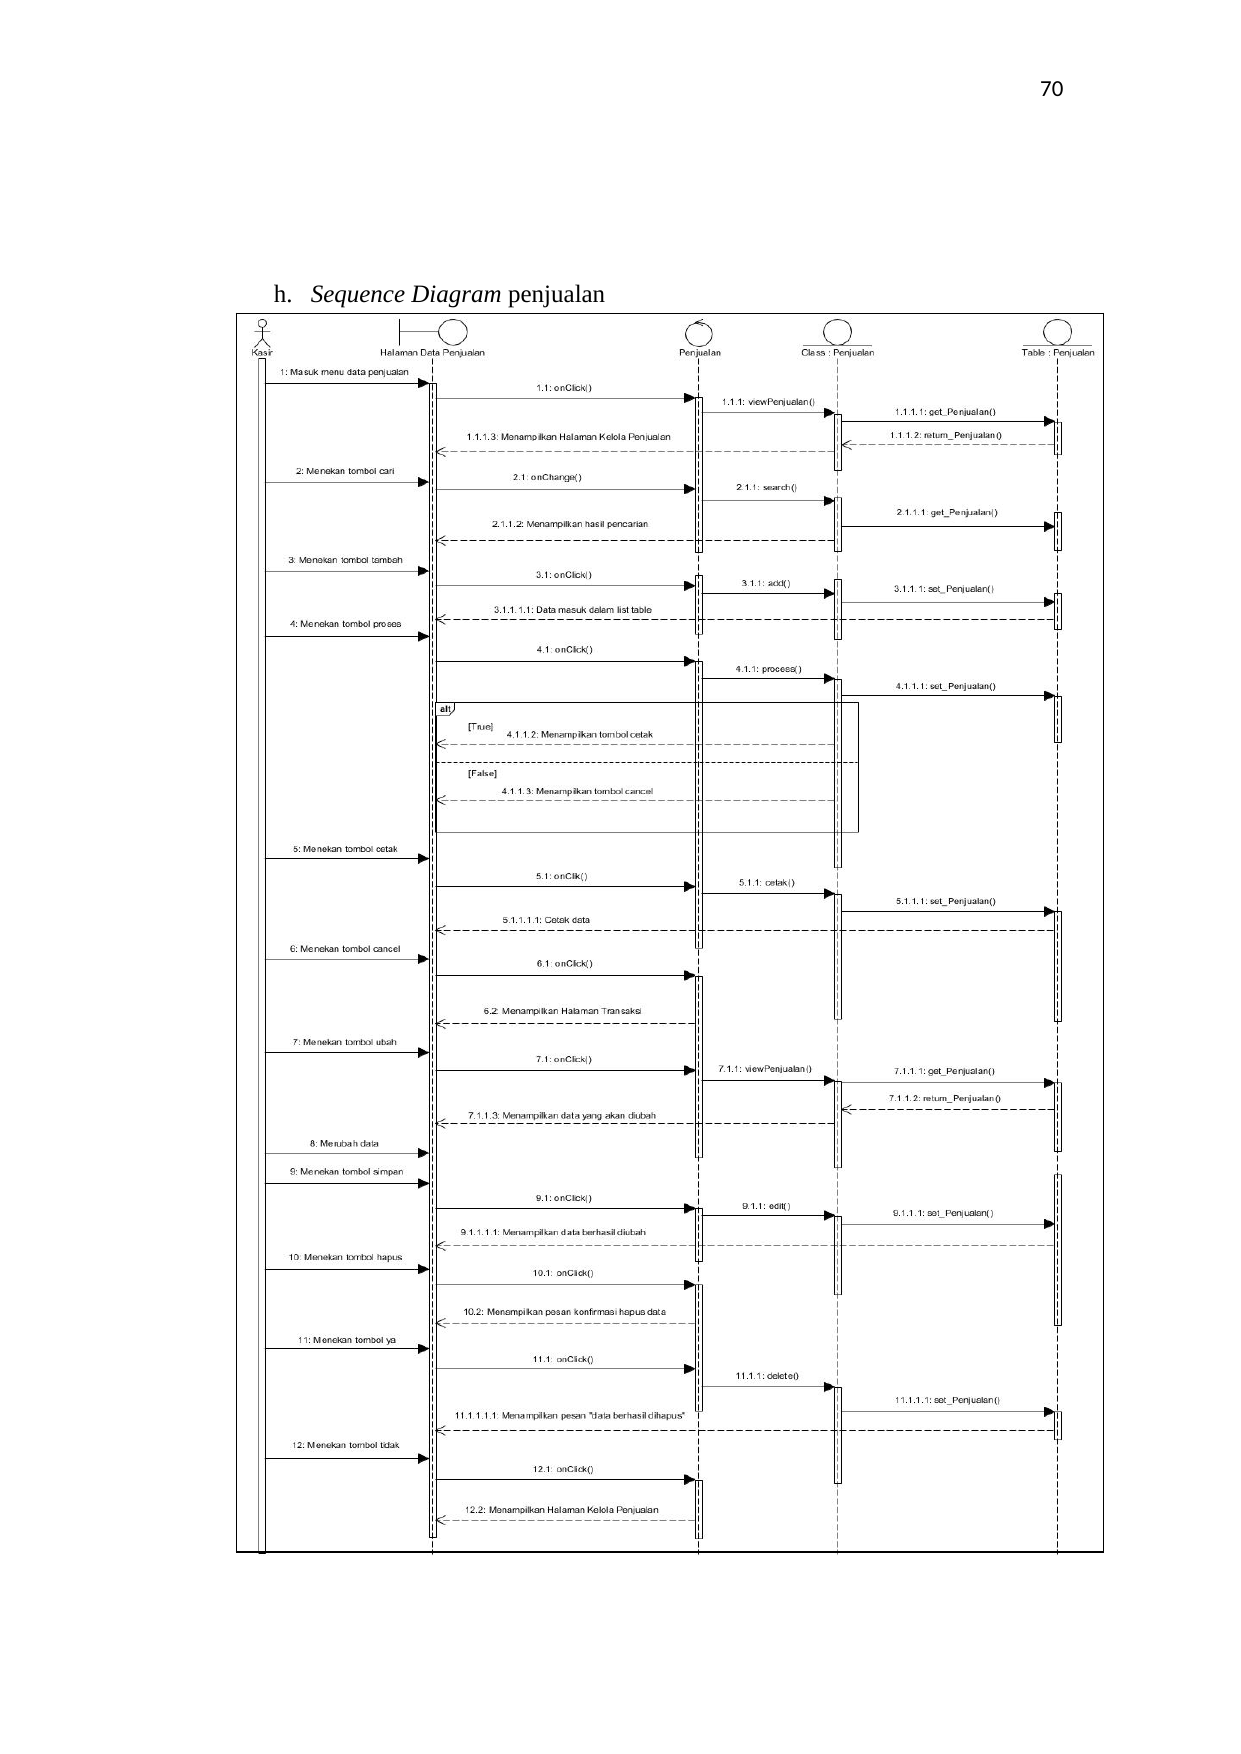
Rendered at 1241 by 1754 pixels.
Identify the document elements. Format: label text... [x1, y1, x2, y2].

list Sequence Diagram penjualan [273, 279, 1063, 308]
table_header [237, 314, 1103, 1551]
picture [235, 317, 1106, 1556]
